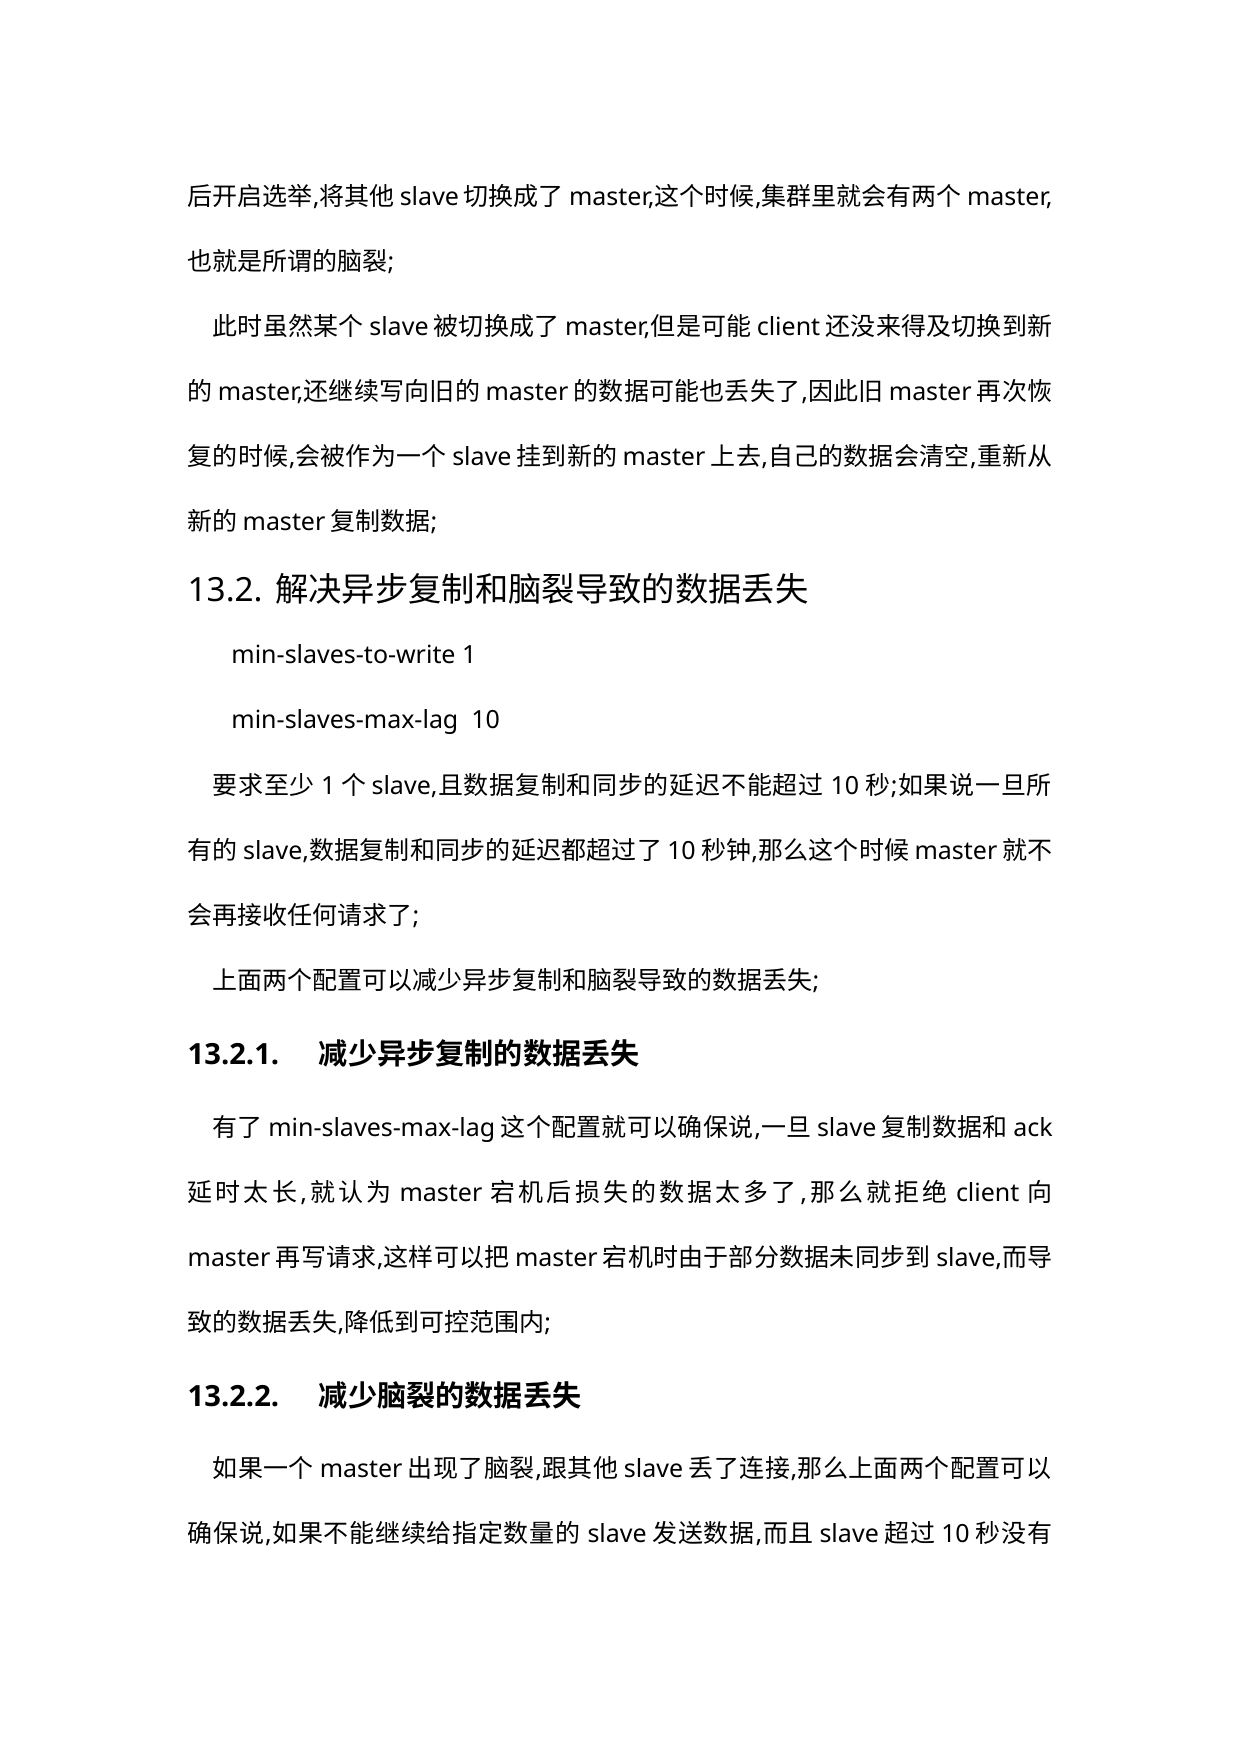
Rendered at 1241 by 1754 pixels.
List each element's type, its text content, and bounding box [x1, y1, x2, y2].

text min-slaves-max-lag 10 [187, 686, 1053, 751]
subtitle 减少异步复制的数据丢失 [187, 1019, 1053, 1084]
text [187, 1434, 1053, 1564]
text 要求至少1个slave,且数据复制和同步的延迟不能超过10秒;如果说一旦所有的slave,数据复制和同步的延迟都超过了10秒钟,那么这个时候master就不会再接收任何请求了; [187, 751, 1053, 946]
text 此时虽然某个slave被切换成了master,但是可能client还没来得及切换到新的master,还继续写向旧的master的数据可能也丢失了,因此旧master再次恢复的时候,会被作为一个slave挂到新的master上去,自己的数据会清空,重新从新的master复制数据; [187, 292, 1053, 552]
subtitle 减少脑裂的数据丢失 [187, 1361, 1053, 1426]
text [187, 162, 1053, 292]
subtitle 解决异步复制和脑裂导致的数据丢失 [187, 554, 1053, 619]
text min-slaves-to-write 1 [187, 621, 1053, 686]
text 有了min-slaves-max-lag这个配置就可以确保说,一旦slave复制数据和ack延时太长,就认为master宕机后损失的数据太多了,那么就拒绝client向master再写请求,这样可以把master宕机时由于部分数据未同步到slave,而导致的数据丢失,降低到可控范围内; [187, 1093, 1053, 1353]
text 上面两个配置可以减少异步复制和脑裂导致的数据丢失; [187, 946, 1053, 1011]
